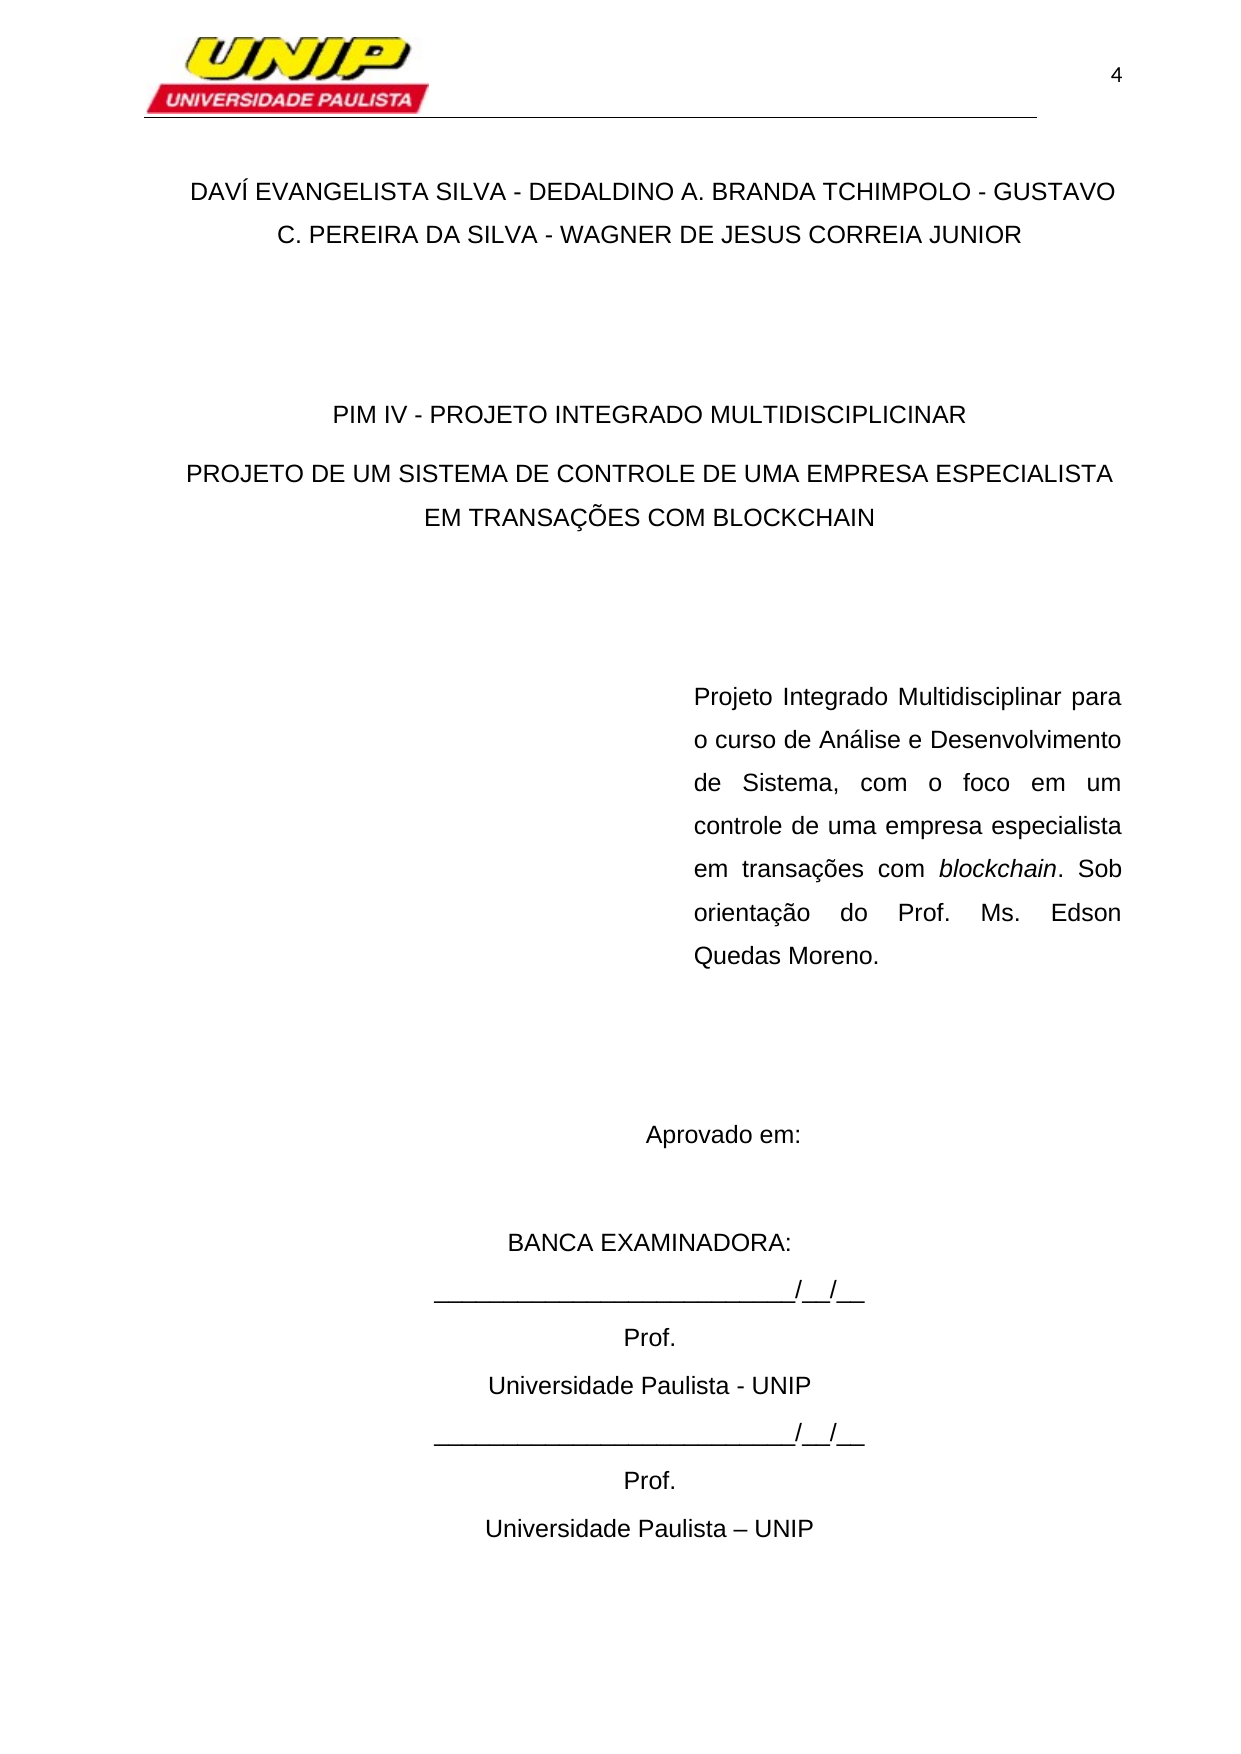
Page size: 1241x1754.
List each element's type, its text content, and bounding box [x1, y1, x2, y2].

text BANCA EXAMINADORA: [177, 1228, 1122, 1256]
text __________________________/__/__ [177, 1275, 1122, 1304]
text DAVÍ EVANGELISTA SILVA - DEDALDINO A. BRANDA TCHIMPOLO - GUSTAVO C. PEREIRA DA SILVA - WAGNER DE JESUS CORREIA JUNIOR [177, 177, 1122, 249]
text Prof. [177, 1323, 1122, 1352]
text PIM IV - PROJETO INTEGRADO MULTIDISCIPLICINAR [177, 400, 1122, 428]
text PROJETO DE UM SISTEMA DE CONTROLE DE UMA EMPRESA ESPECIALISTA EM TRANSAÇÕES COM BLOCKCHAIN [177, 459, 1122, 531]
text Projeto Integrado Multidisciplinar para o curso de Análise e Desenvolvimento de Sistema, com o foco em um controle de uma empresa especialista em transações com blockchain. Sob orientação do Prof. Ms. Edson Quedas Moreno. [693, 682, 1122, 969]
text Aprovado em: [325, 1120, 1122, 1149]
picture [146, 37, 429, 114]
text Universidade Paulista - UNIP [177, 1371, 1122, 1399]
text __________________________/__/__ [177, 1418, 1122, 1447]
text Universidade Paulista – UNIP [177, 1514, 1122, 1543]
text Prof. [177, 1466, 1122, 1495]
